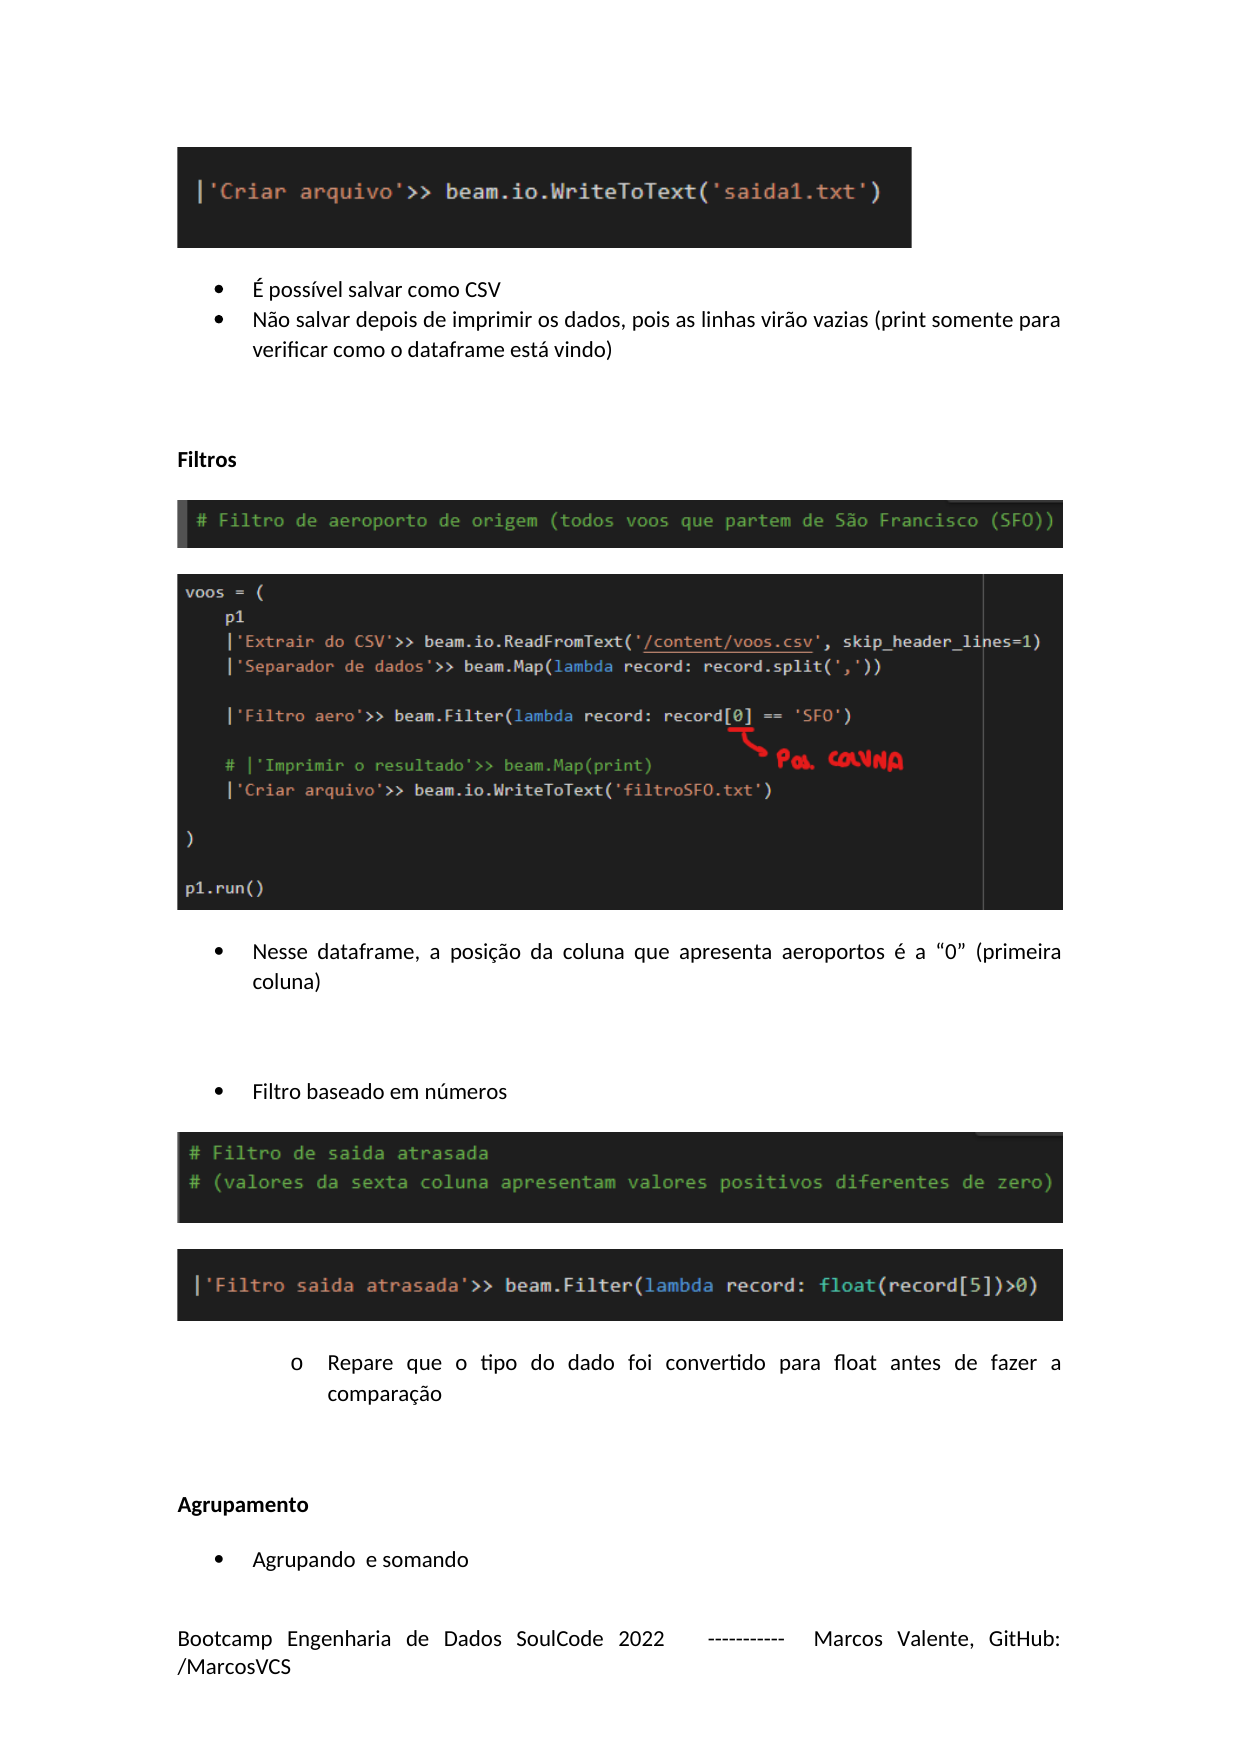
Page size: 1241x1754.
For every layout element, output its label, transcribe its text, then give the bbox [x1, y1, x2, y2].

list Não salvar depois de imprimir os dados, pois as linhas virão vazias (print somente para verificar como o dataframe está vindo) [215, 305, 1063, 363]
list Agrupando e somando [215, 1545, 1063, 1573]
picture [177, 574, 1063, 910]
list Filtro baseado em números [215, 1077, 1063, 1105]
text Filtros [177, 446, 1063, 474]
picture [177, 1132, 1063, 1223]
list Repare que o tipo do dado foi convertido para float antes de fazer a comparação [290, 1348, 1063, 1407]
picture [177, 500, 1063, 548]
text Agrupamento [177, 1490, 1063, 1518]
picture [177, 147, 912, 248]
list Nesse dataframe, a posição da coluna que apresenta aeroportos é a “0” (primeira coluna) [215, 937, 1063, 995]
picture [177, 1249, 1063, 1321]
list É possível salvar como CSV [215, 275, 1063, 303]
